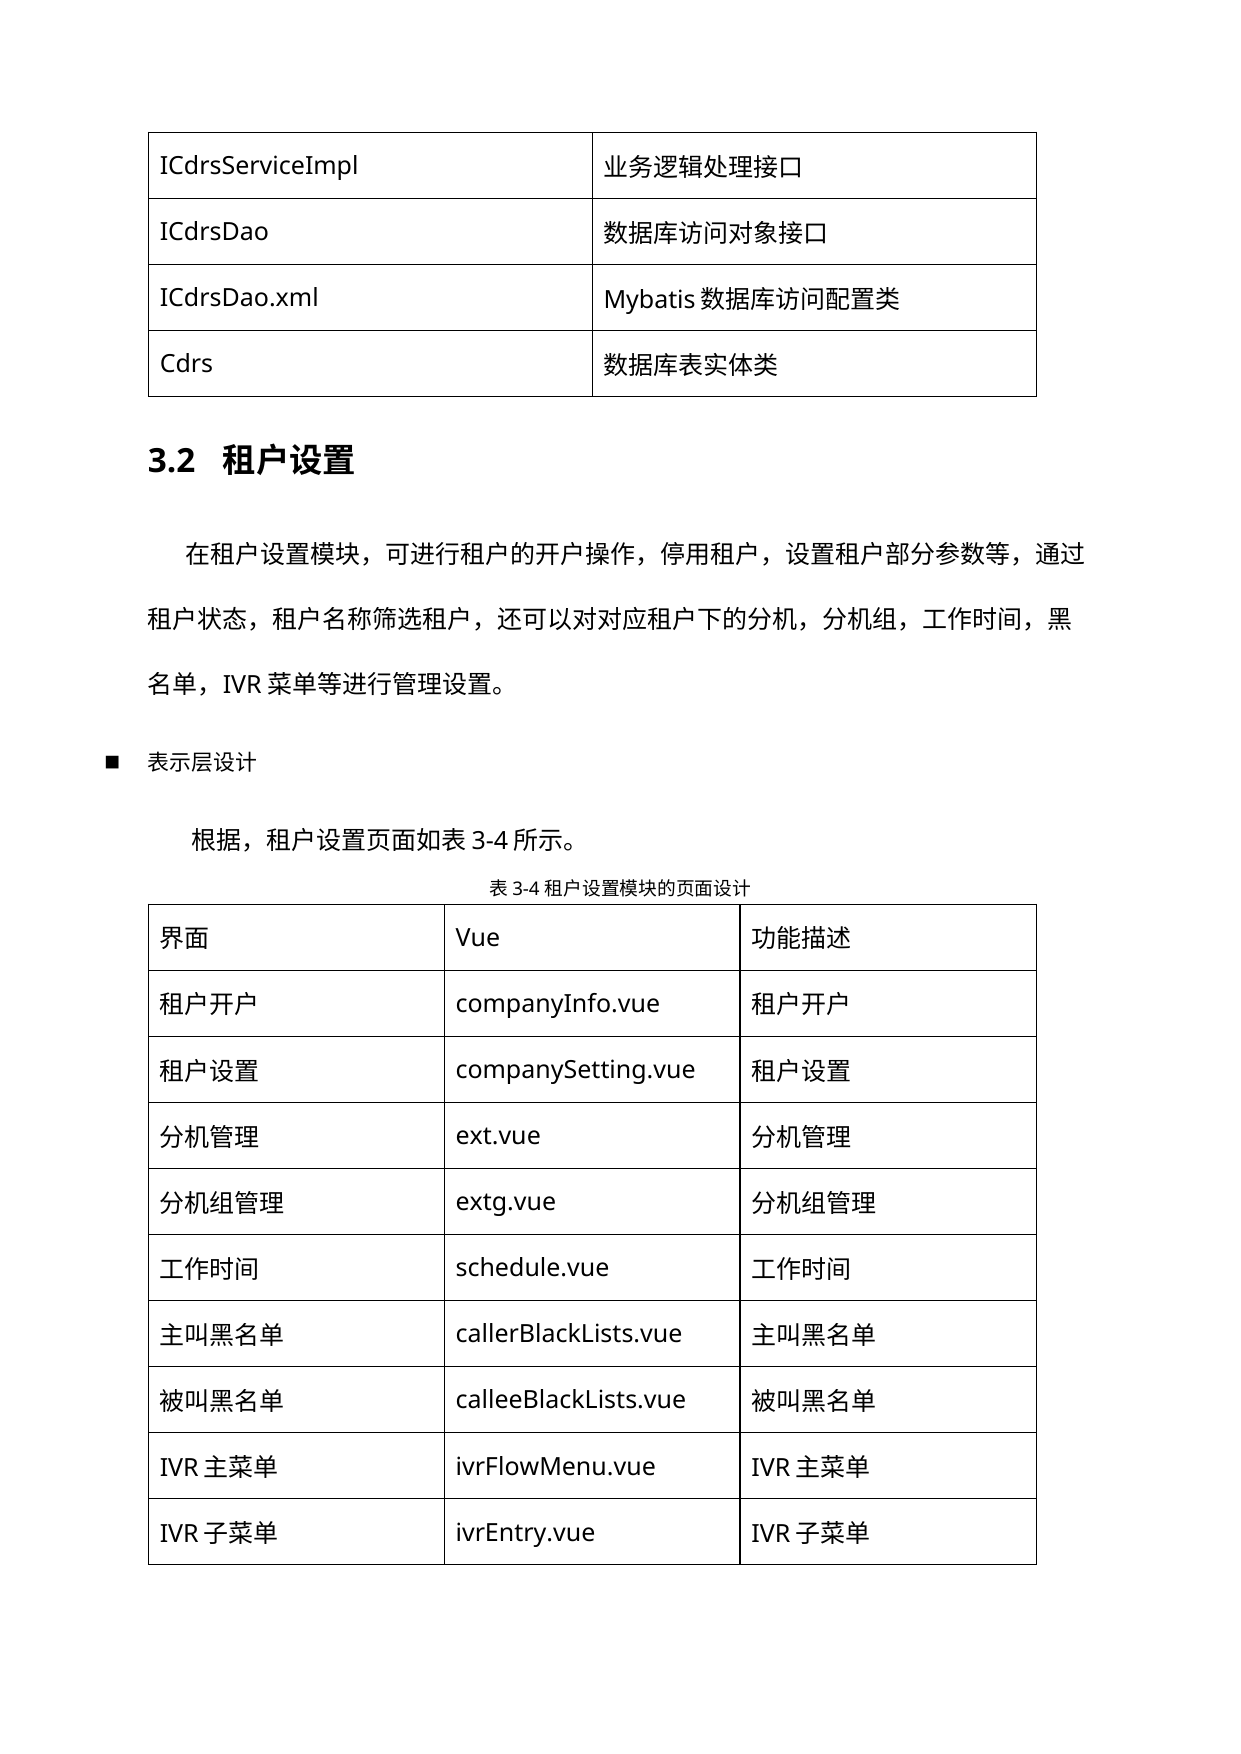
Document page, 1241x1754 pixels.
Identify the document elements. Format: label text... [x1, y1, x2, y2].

table_header Vue [445, 905, 739, 969]
text 表3-4 租户设置模块的页面设计 [148, 871, 1092, 903]
table_header 界面 [149, 905, 444, 969]
table_cell 分机组管理 [741, 1169, 1036, 1234]
table_cell 租户设置 [741, 1037, 1036, 1102]
table_cell 分机管理 [149, 1103, 444, 1168]
text 在租户设置模块，可进行租户的开户操作，停用租户，设置租户部分参数等，通过租户状态，租户名称筛选租户，还可以对对应租户下的分机，分机组，工作时间，黑名单，IVR菜单等进行管理设置。 [148, 520, 1092, 715]
table_cell 数据库访问对象接口 [593, 199, 1036, 264]
table_cell 主叫黑名单 [149, 1301, 444, 1366]
table_cell 业务逻辑处理接口 [593, 133, 1036, 198]
table_cell schedule.vue [445, 1235, 739, 1300]
table_cell 租户设置 [149, 1037, 444, 1102]
table_cell 租户开户 [741, 971, 1036, 1036]
table_cell IVR子菜单 [149, 1499, 444, 1564]
table_cell 被叫黑名单 [741, 1367, 1036, 1432]
subtitle 表示层设计 [104, 744, 1092, 777]
table_cell 分机管理 [741, 1103, 1036, 1168]
table_cell IVR子菜单 [741, 1499, 1036, 1564]
table_cell companyInfo.vue [445, 971, 739, 1036]
table_cell extg.vue [445, 1169, 739, 1234]
table_cell 被叫黑名单 [149, 1367, 444, 1432]
table_cell ivrFlowMenu.vue [445, 1433, 739, 1498]
table_cell IVR主菜单 [741, 1433, 1036, 1498]
table_cell 分机组管理 [149, 1169, 444, 1234]
table_cell ICdrsDao.xml [149, 265, 592, 330]
table_cell ivrEntry.vue [445, 1499, 739, 1564]
list 根据，租户设置页面如表3-4所示。 [148, 806, 1092, 871]
table_cell ext.vue [445, 1103, 739, 1168]
table_cell IVR主菜单 [149, 1433, 444, 1498]
table_cell 工作时间 [741, 1235, 1036, 1300]
subtitle 租户设置 [148, 426, 1092, 491]
table_cell 数据库表实体类 [593, 331, 1036, 396]
table_cell 工作时间 [149, 1235, 444, 1300]
table_cell calleeBlackLists.vue [445, 1367, 739, 1432]
table_cell ICdrsServiceImpl [149, 133, 592, 198]
table_cell 主叫黑名单 [741, 1301, 1036, 1366]
table_cell Cdrs [149, 331, 592, 396]
table_cell companySetting.vue [445, 1037, 739, 1102]
table_header 功能描述 [741, 905, 1036, 969]
table_cell callerBlackLists.vue [445, 1301, 739, 1366]
table_cell 租户开户 [149, 971, 444, 1036]
table_cell Mybatis数据库访问配置类 [593, 265, 1036, 330]
table_cell ICdrsDao [149, 199, 592, 264]
